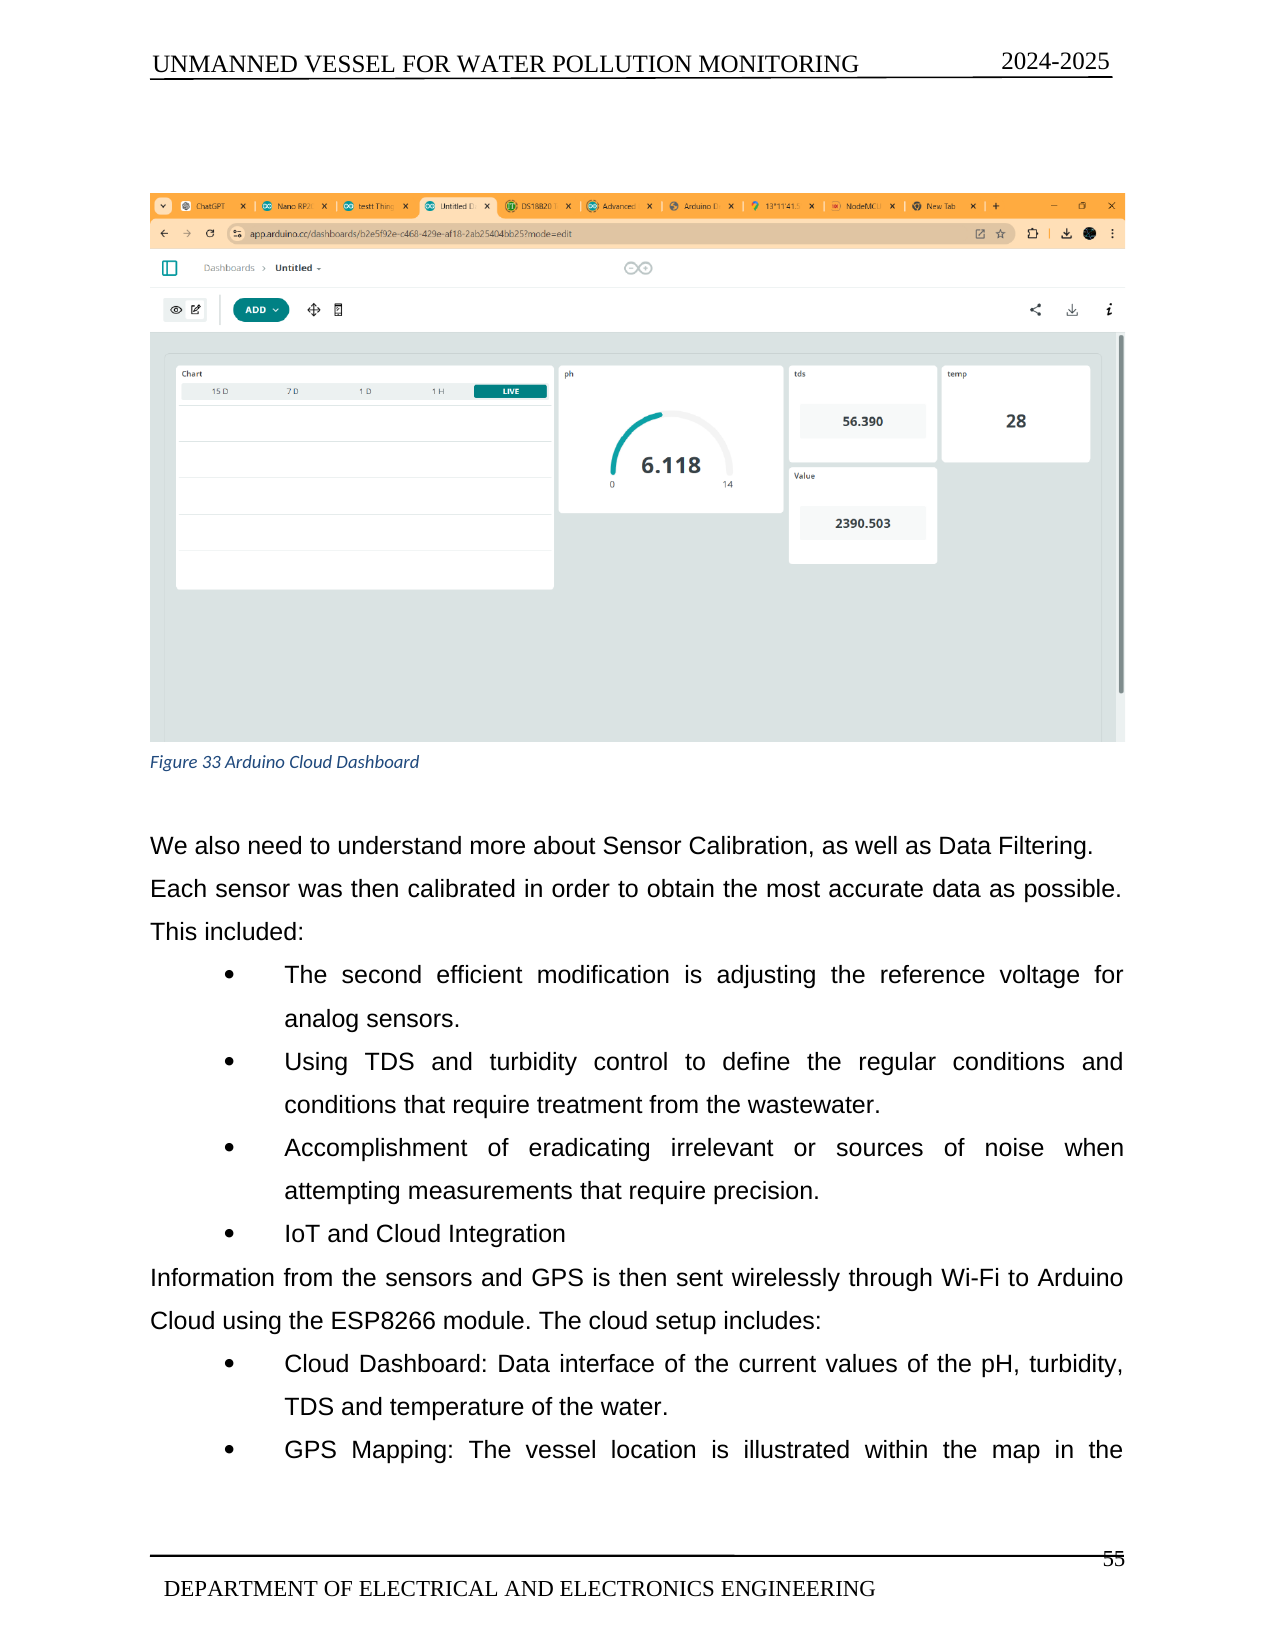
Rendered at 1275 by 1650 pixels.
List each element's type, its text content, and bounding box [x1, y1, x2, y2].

picture [150, 193, 1125, 742]
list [225, 1435, 1125, 1464]
list Cloud Dashboard: Data interface of the current values of the pH, turbidity, TDS and temperature of the water. [225, 1349, 1125, 1421]
list IoT and Cloud Integration [225, 1219, 1125, 1248]
text Each sensor was then calibrated in order to obtain the most accurate data as possible. This included: [150, 874, 1125, 946]
list The second efficient modification is adjusting the reference voltage for analog sensors. [225, 960, 1125, 1032]
list Using TDS and turbidity control to define the regular conditions and conditions that require treatment from the wastewater. [225, 1047, 1125, 1119]
text Information from the sensors and GPS is then sent wirelessly through Wi-Fi to Arduino Cloud using the ESP8266 module. The cloud setup includes: [150, 1263, 1125, 1334]
list Accomplishment of eradicating irrelevant or sources of noise when attempting measurements that require precision. [225, 1133, 1125, 1205]
text We also need to understand more about Sensor Calibration, as well as Data Filtering. [150, 831, 1125, 860]
